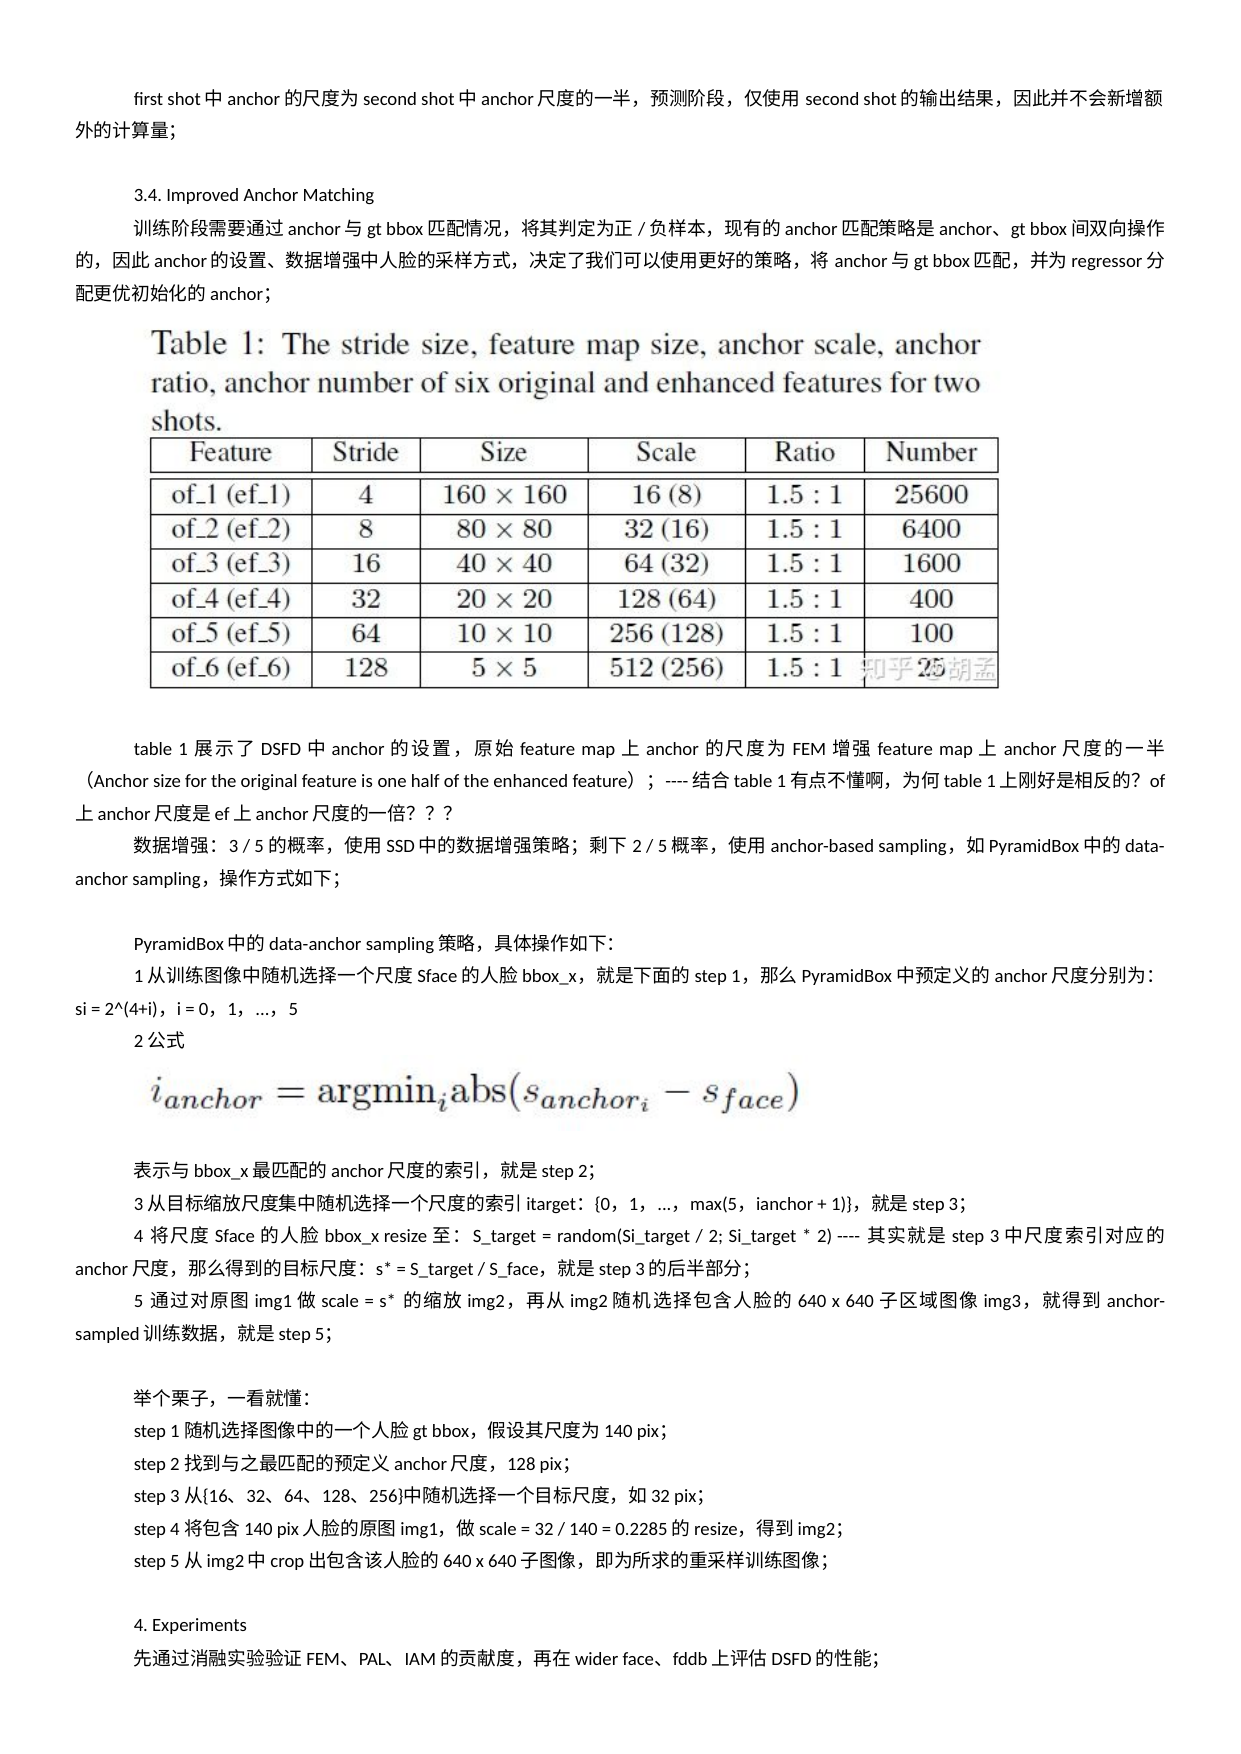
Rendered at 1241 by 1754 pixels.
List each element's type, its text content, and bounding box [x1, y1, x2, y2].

text 表示与bbox_x最匹配的anchor尺度的索引，就是step 2； [75, 1153, 1165, 1186]
text 3 从目标缩放尺度集中随机选择一个尺度的索引itarget：{0，1，...，max(5，ianchor + 1)}，就是step 3； [75, 1186, 1165, 1218]
text 5 通过对原图img1做scale = s* 的缩放img2，再从img2随机选择包含人脸的640 x 640子区域图像img3，就得到anchor-sampled训练数据，就是step 5； [75, 1283, 1165, 1348]
text 举个栗子，一看就懂： [75, 1381, 1165, 1413]
text step 1 随机选择图像中的一个人脸gt bbox，假设其尺度为140 pix； [75, 1413, 1165, 1446]
text 1 从训练图像中随机选择一个尺度Sface的人脸bbox_x，就是下面的step 1，那么PyramidBox中预定义的anchor尺度分别为：si = 2^(4+i)，i = 0，1，...，5 [75, 958, 1165, 1023]
text step 5 从img2中crop出包含该人脸的640 x 640子图像，即为所求的重采样训练图像； [75, 1543, 1165, 1576]
text step 2 找到与之最匹配的预定义anchor尺度，128 pix； [75, 1446, 1165, 1478]
picture [133, 1055, 823, 1131]
text table 1展示了DSFD中anchor的设置，原始feature map上anchor的尺度为FEM增强feature map上anchor尺度的一半（Anchor size for the original feature is one half of the enhanced feature）；---- 结合table 1有点不懂啊，为何table 1上刚好是相反的？of上anchor尺度是ef上anchor尺度的一倍？？？ [75, 731, 1165, 828]
text step 4 将包含140 pix人脸的原图img1，做scale = 32 / 140 = 0.2285的resize，得到img2； [75, 1511, 1165, 1543]
text 4. Experiments [75, 1608, 1165, 1641]
text 数据增强：3 / 5的概率，使用SSD中的数据增强策略；剩下2 / 5概率，使用anchor-based sampling，如PyramidBox中的data-anchor sampling，操作方式如下； [75, 828, 1165, 893]
text first shot中anchor的尺度为second shot中anchor尺度的一半，预测阶段，仅使用second shot的输出结果，因此并不会新增额外的计算量； [75, 81, 1165, 146]
text 2 公式 [75, 1023, 1165, 1056]
text 4 将尺度Sface的人脸bbox_x resize至：S_target = random(Si_target / 2; Si_target * 2) ---- 其实就是step 3中尺度索引对应的anchor尺度，那么得到的目标尺度：s* = S_target / S_face，就是step 3的后半部分； [75, 1218, 1165, 1283]
text 先通过消融实验验证FEM、PAL、IAM的贡献度，再在wider face、fddb上评估DSFD的性能； [75, 1641, 1165, 1673]
picture [133, 308, 1020, 707]
text 3.4. Improved Anchor Matching [75, 178, 1165, 211]
text step 3 从{16、32、64、128、256}中随机选择一个目标尺度，如32 pix； [75, 1478, 1165, 1511]
text PyramidBox中的data-anchor sampling策略，具体操作如下： [75, 926, 1165, 958]
text 训练阶段需要通过anchor与gt bbox匹配情况，将其判定为正 / 负样本，现有的anchor匹配策略是anchor、gt bbox间双向操作的，因此anchor的设置、数据增强中人脸的采样方式，决定了我们可以使用更好的策略，将anchor与gt bbox匹配，并为regressor分配更优初始化的anchor； [75, 211, 1165, 308]
